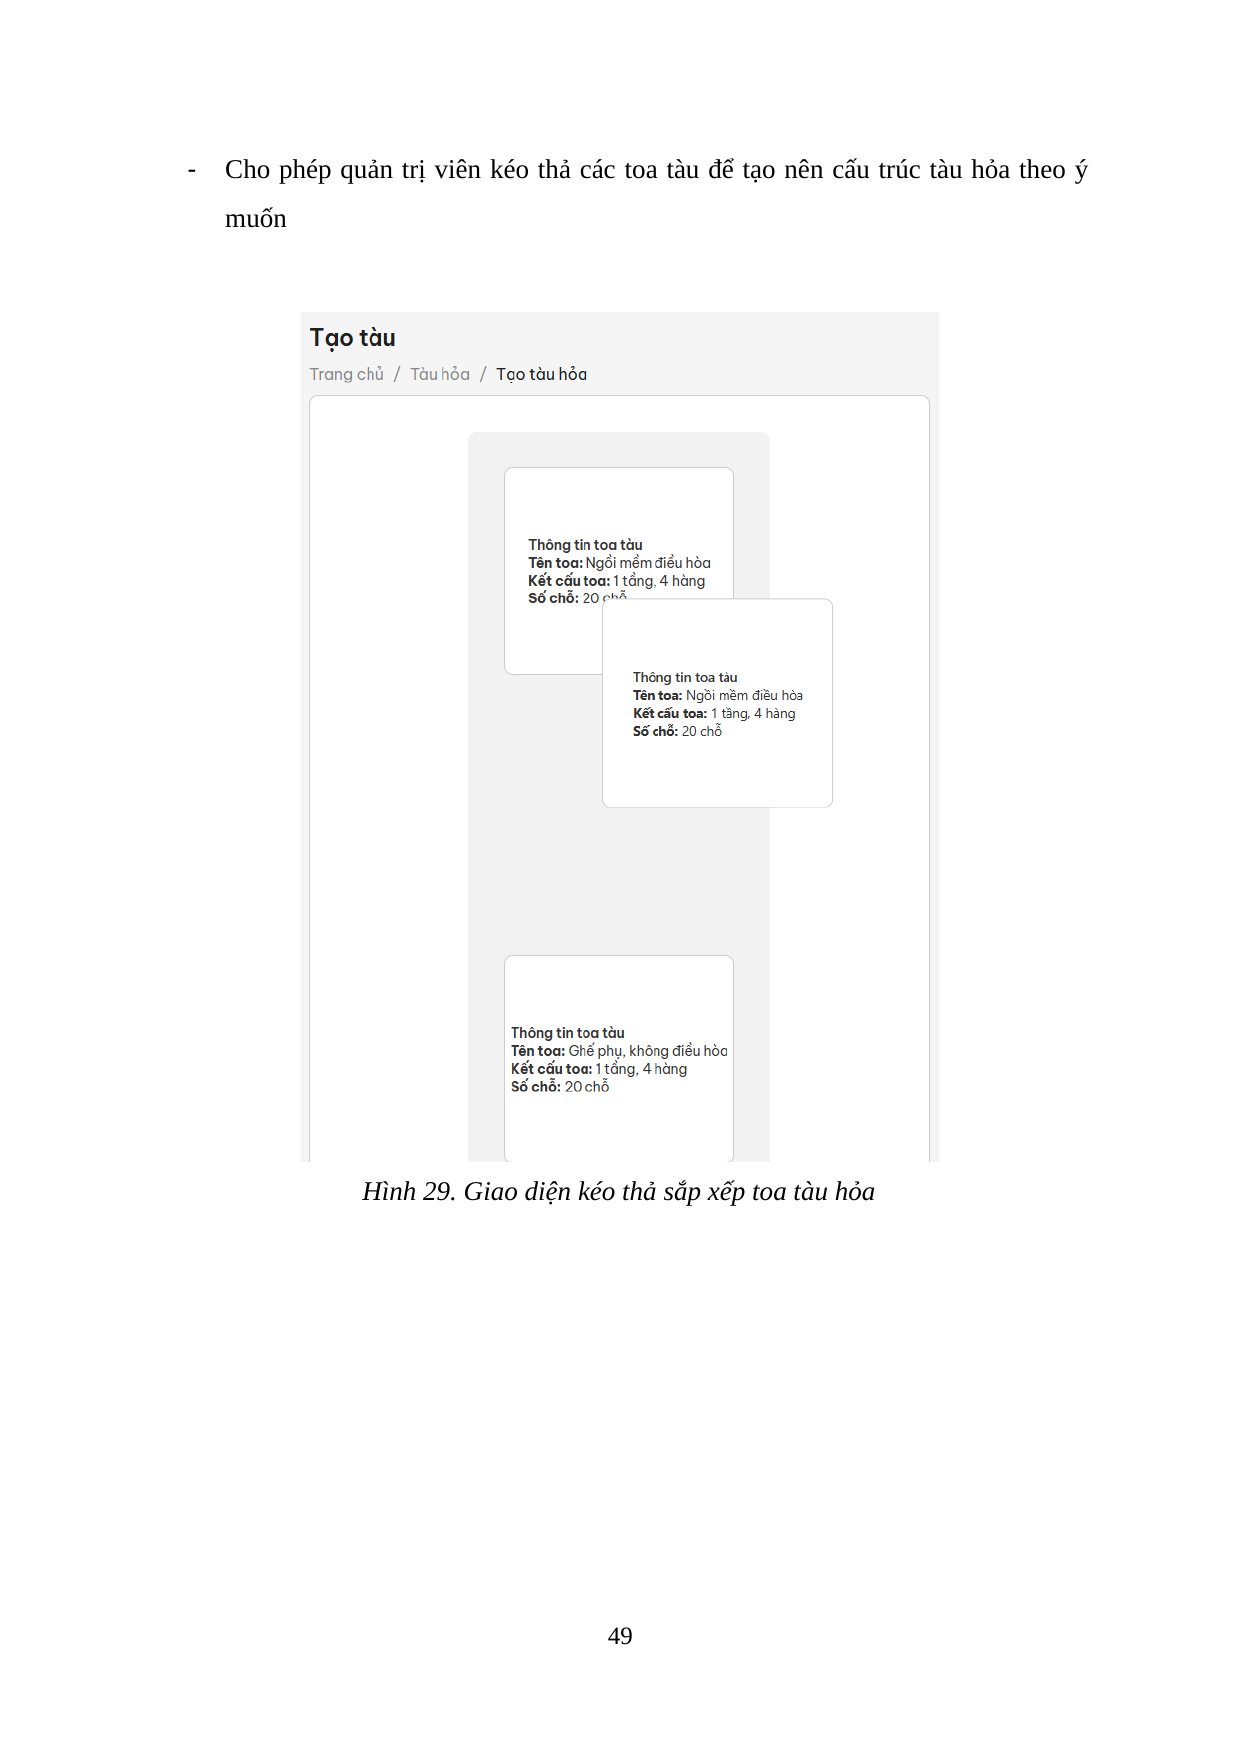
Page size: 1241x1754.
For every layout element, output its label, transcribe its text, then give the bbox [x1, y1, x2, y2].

picture [300, 312, 940, 1162]
list Cho phép quản trị viên kéo thả các toa tàu để tạo nên cấu trúc tàu hỏa theo ý muốn [187, 150, 1090, 233]
